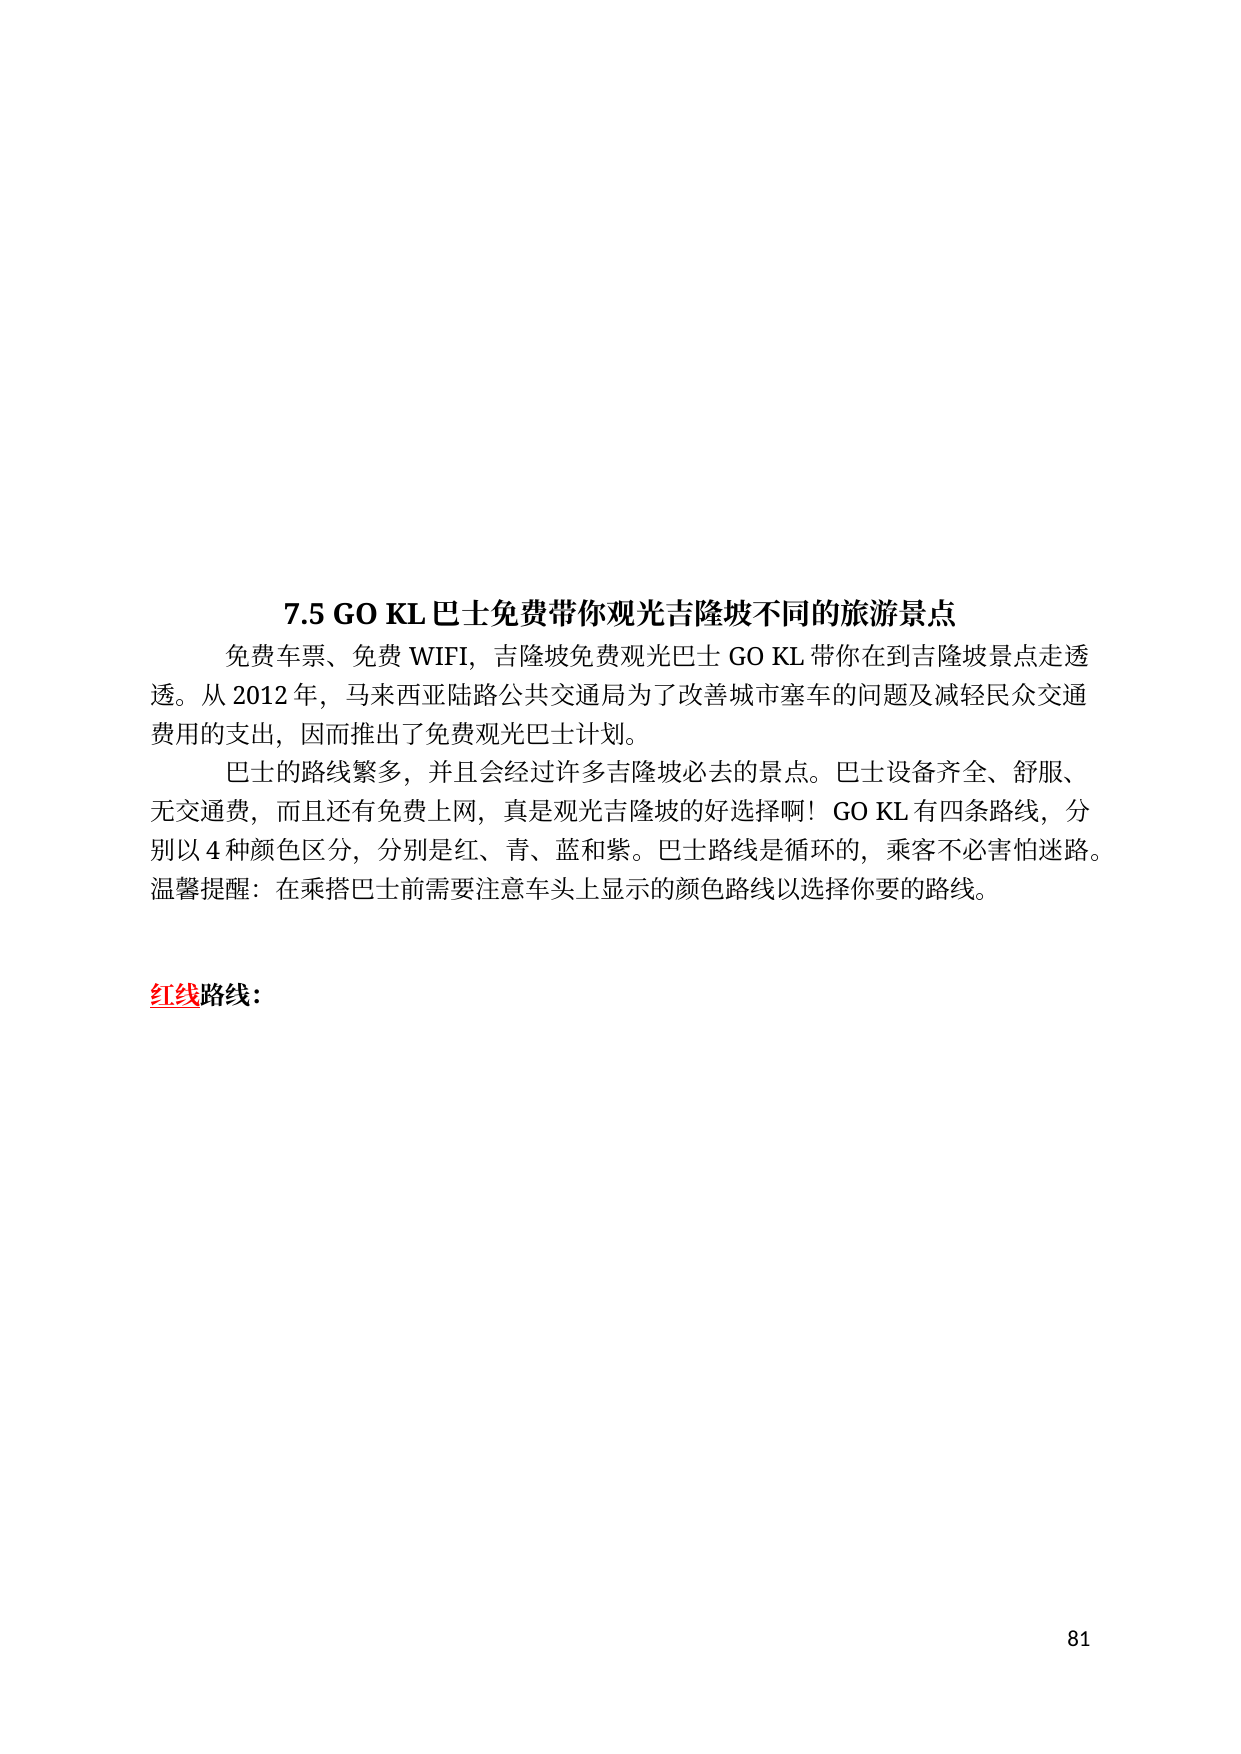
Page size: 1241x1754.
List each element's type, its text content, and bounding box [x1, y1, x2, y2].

list 巴士的路线繁多，并且会经过许多吉隆坡必去的景点。巴士设备齐全、舒服、无交通费，而且还有免费上网，真是观光吉隆坡的好选择啊！GO KL有四条路线，分别以4种颜色区分，分别是红、青、蓝和紫。巴士路线是循环的，乘客不必害怕迷路。温馨提醒：在乘搭巴士前需要注意车头上显示的颜色路线以选择你要的路线。 [150, 753, 1090, 906]
list 红线路线： [150, 976, 1090, 1012]
list 免费车票、免费WIFI，吉隆坡免费观光巴士GO KL带你在到吉隆坡景点走透透。从2012年，马来西亚陆路公共交通局为了改善城市塞车的问题及减轻民众交通费用的支出，因而推出了免费观光巴士计划。 [150, 637, 1090, 750]
list 7.5 GO KL巴士免费带你观光吉隆坡不同的旅游景点 [150, 591, 1090, 633]
